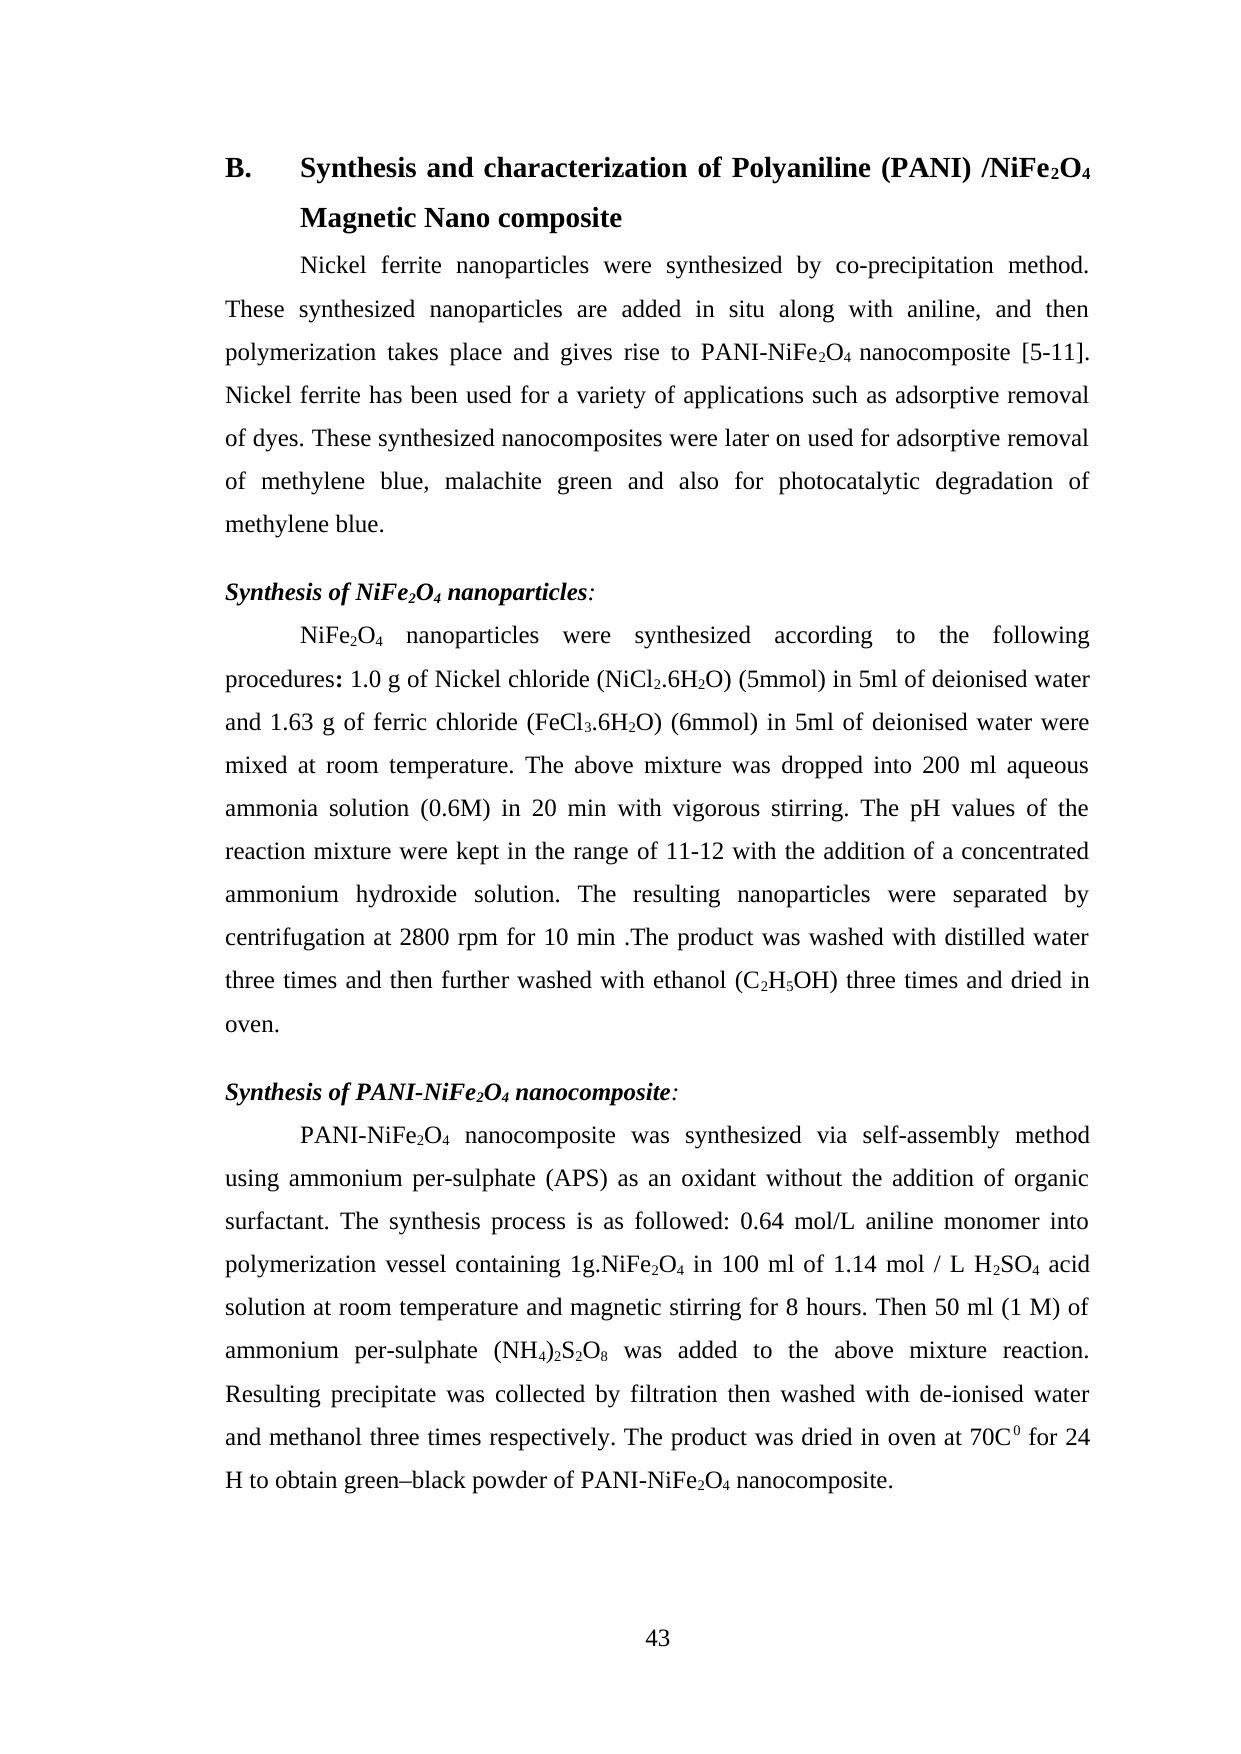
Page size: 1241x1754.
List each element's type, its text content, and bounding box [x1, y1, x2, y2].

text Synthesis of NiFe2O4 nanoparticles: [225, 577, 1090, 606]
text Nickel ferrite nanoparticles were synthesized by co-precipitation method. These synthesized nanoparticles are added in situ along with aniline, and then polymerization takes place and gives rise to PANI-NiFe2O4 nanocomposite [5-11]. Nickel ferrite has been used for a variety of applications such as adsorptive removal of dyes. These synthesized nanocomposites were later on used for adsorptive removal of methylene blue, malachite green and also for photocatalytic degradation of methylene blue. [225, 251, 1090, 538]
text B. Synthesis and characterization of Polyaniline (PANI) /NiFe2O4 Magnetic Nano composite [225, 150, 1090, 234]
text NiFe2O4 nanoparticles were synthesized according to the following procedures: 1.0 g of Nickel chloride (NiCl2.6H2O) (5mmol) in 5ml of deionised water and 1.63 g of ferric chloride (FeCl3.6H2O) (6mmol) in 5ml of deionised water were mixed at room temperature. The above mixture was dropped into 200 ml aqueous ammonia solution (0.6M) in 20 min with vigorous stirring. The pH values of the reaction mixture were kept in the range of 11-12 with the addition of a concentrated ammonium hydroxide solution. The resulting nanoparticles were separated by centrifugation at 2800 rpm for 10 min .The product was washed with distilled water three times and then further washed with ethanol (C2H5OH) three times and dried in oven. [225, 621, 1090, 1037]
text Synthesis of PANI-NiFe2O4 nanocomposite: [225, 1077, 1090, 1106]
text PANI-NiFe2O4 nanocomposite was synthesized via self-assembly method using ammonium per-sulphate (APS) as an oxidant without the addition of organic surfactant. The synthesis process is as followed: 0.64 mol/L aniline monomer into polymerization vessel containing 1g.NiFe2O4 in 100 ml of 1.14 mol / L H2SO4 acid solution at room temperature and magnetic stirring for 8 hours. Then 50 ml (1 M) of ammonium per-sulphate (NH4)2S2O8 was added to the above mixture reaction. Resulting precipitate was collected by filtration then washed with de-ionised water and methanol three times respectively. The product was dried in oven at 70C0 for 24 H to obtain green–black powder of PANI-NiFe2O4 nanocomposite. [225, 1120, 1090, 1494]
